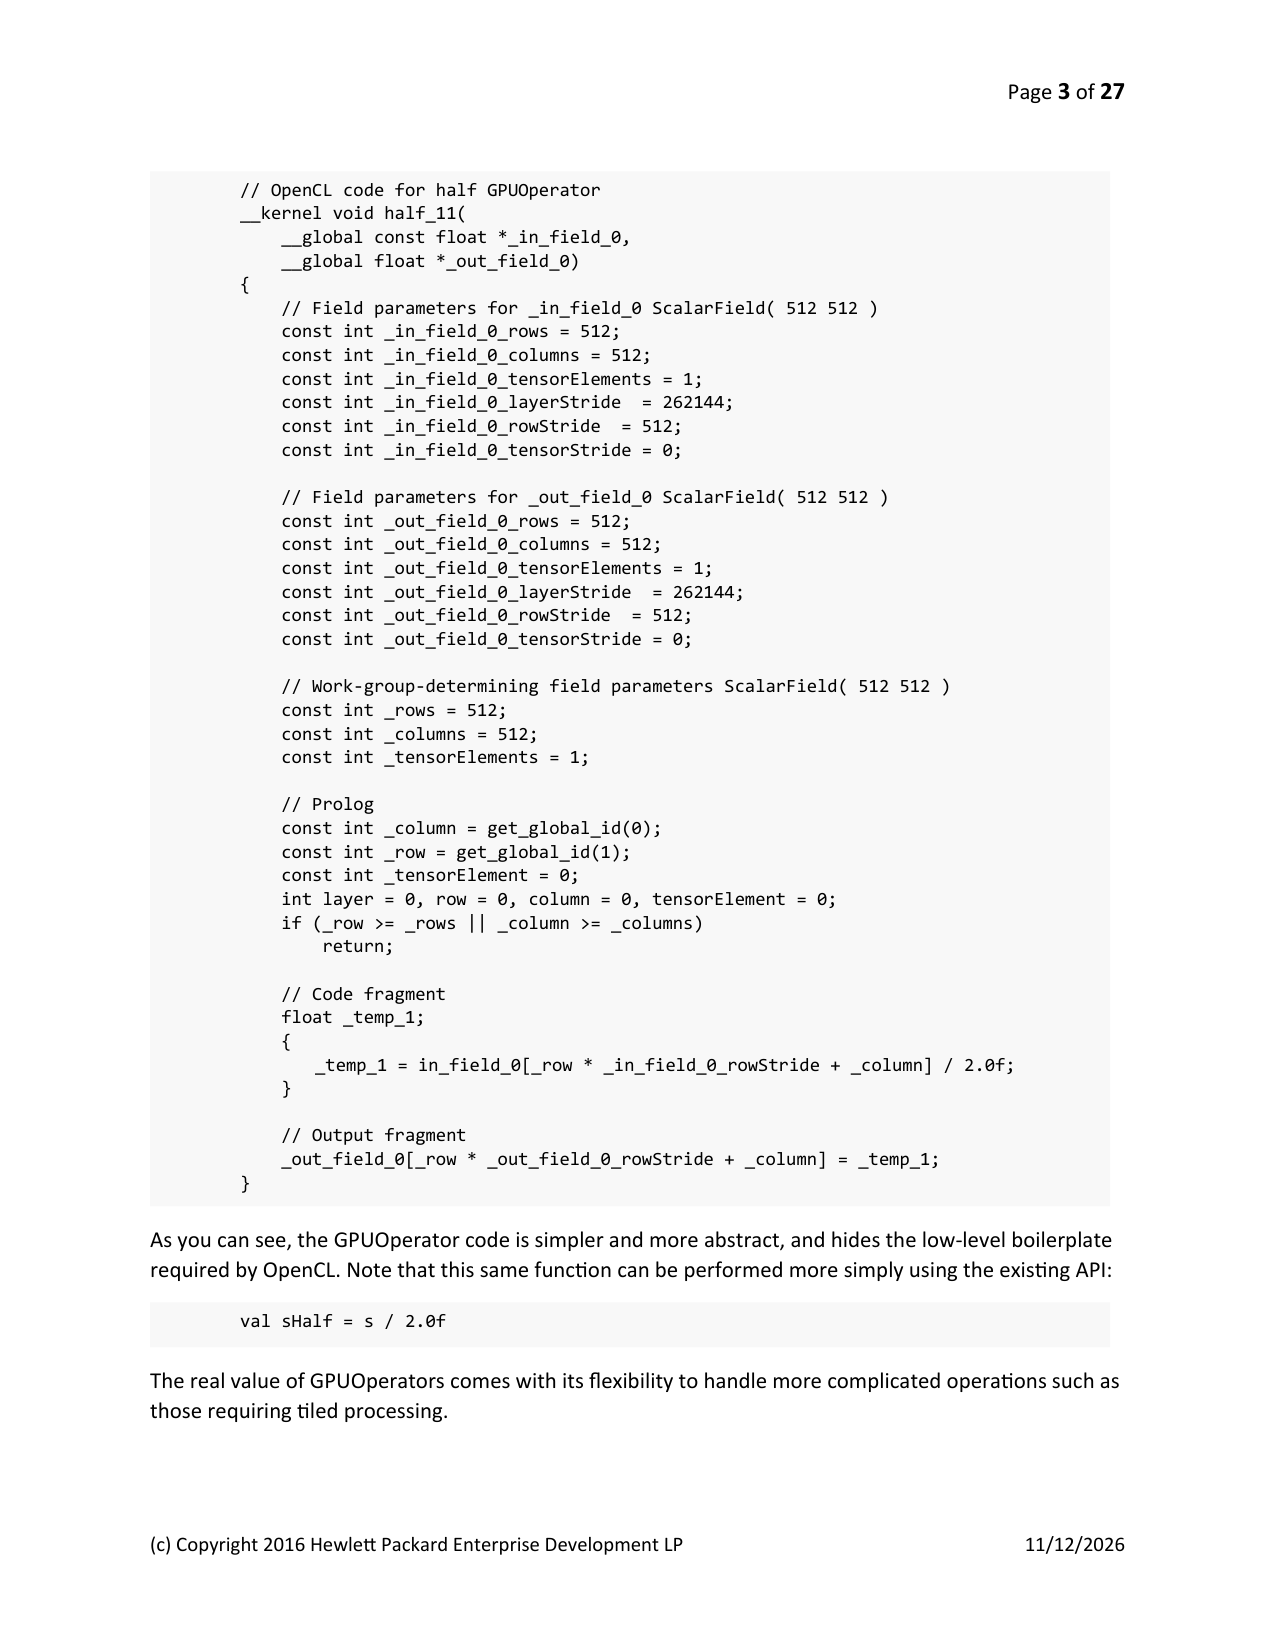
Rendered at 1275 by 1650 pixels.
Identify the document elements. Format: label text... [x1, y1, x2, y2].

text As you can see, the GPUOperator code is simpler and more abstract, and hides the low-level boilerplate required by OpenCL. Note that this same function can be performed more simply using the existing API: [150, 1225, 1125, 1283]
text The real value of GPUOperators comes with its flexibility to handle more complicated operations such as those requiring tiled processing. [150, 1366, 1125, 1424]
